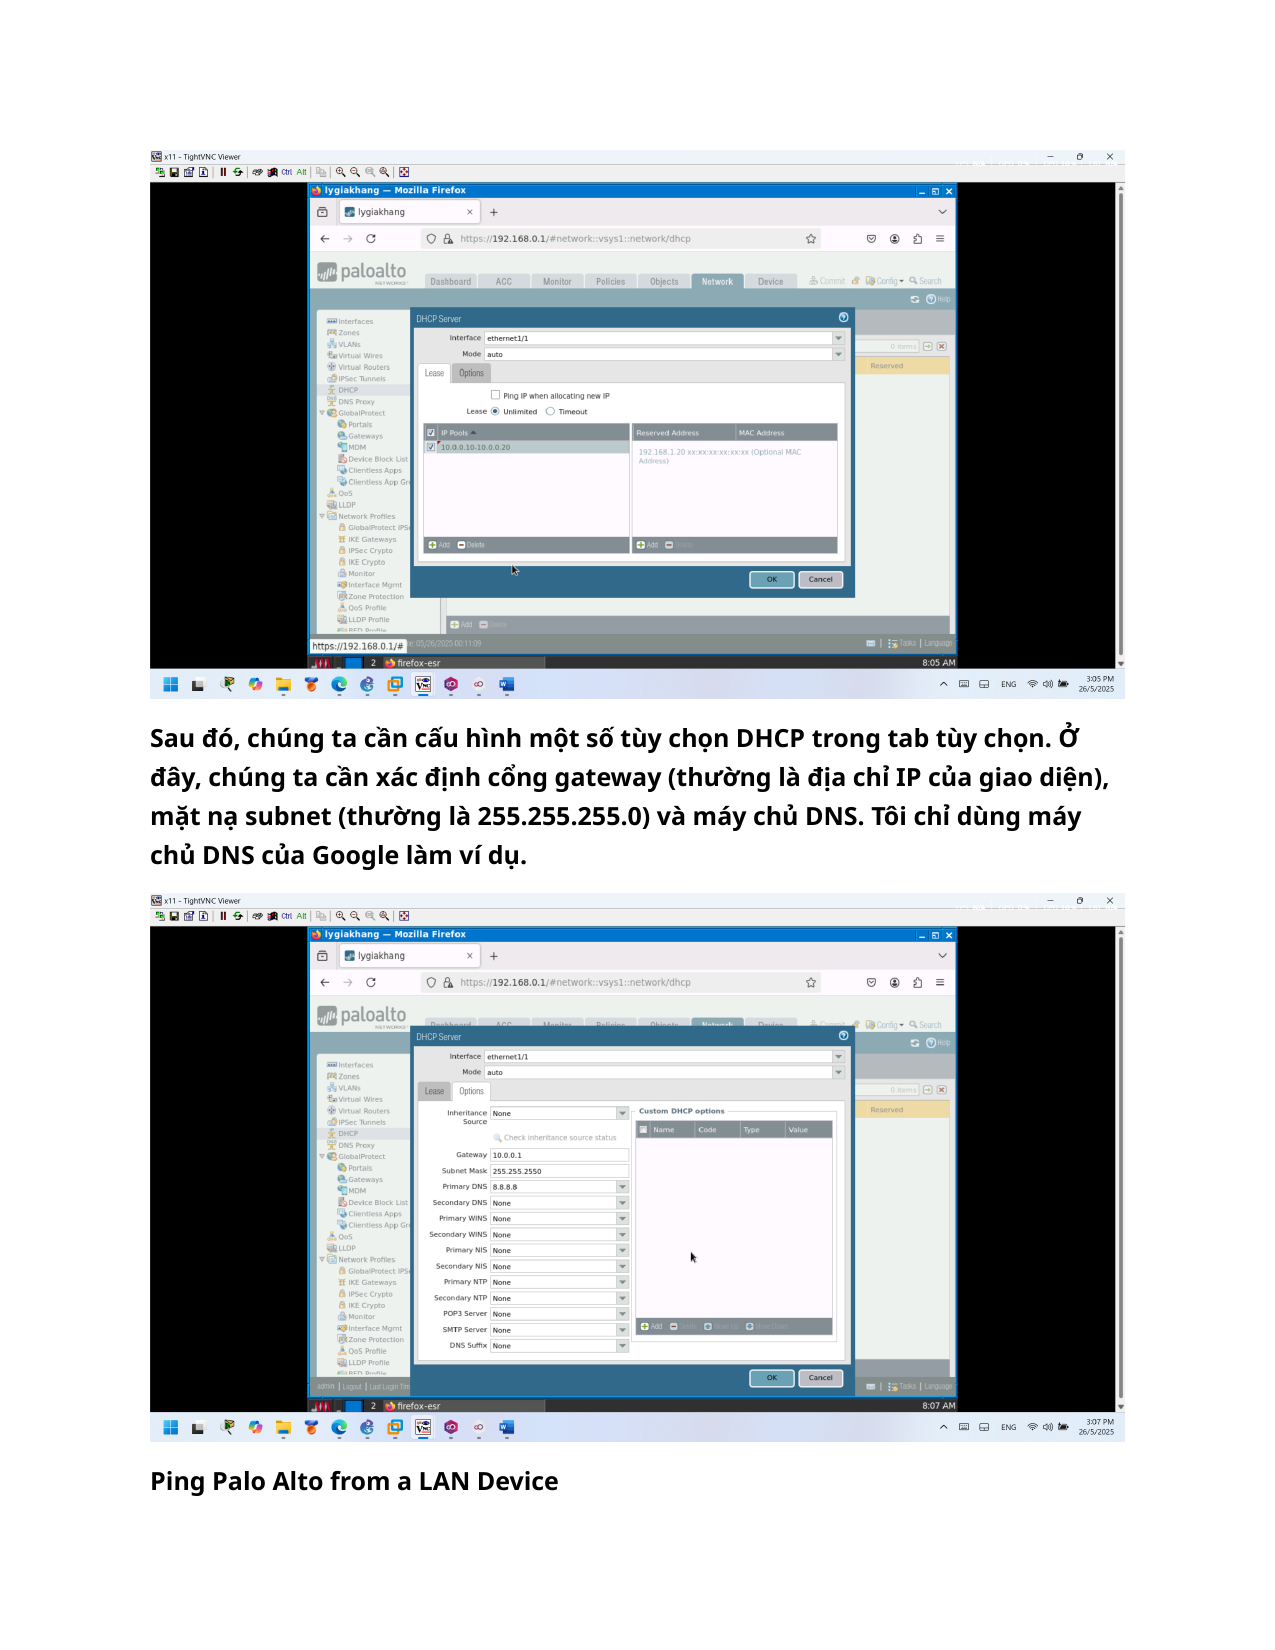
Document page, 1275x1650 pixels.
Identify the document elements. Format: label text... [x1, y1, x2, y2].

text Sau đó, chúng ta cần cấu hình một số tùy chọn DHCP trong tab tùy chọn. Ở đây, chúng ta cần xác định cổng gateway (thường là địa chỉ IP của giao diện), mặt nạ subnet (thường là 255.255.255.0) và máy chủ DNS. Tôi chỉ dùng máy chủ DNS của Google làm ví dụ. [150, 720, 1125, 872]
text Ping Palo Alto from a LAN Device [150, 1464, 1125, 1498]
picture [150, 893, 1125, 1442]
picture [150, 150, 1125, 699]
